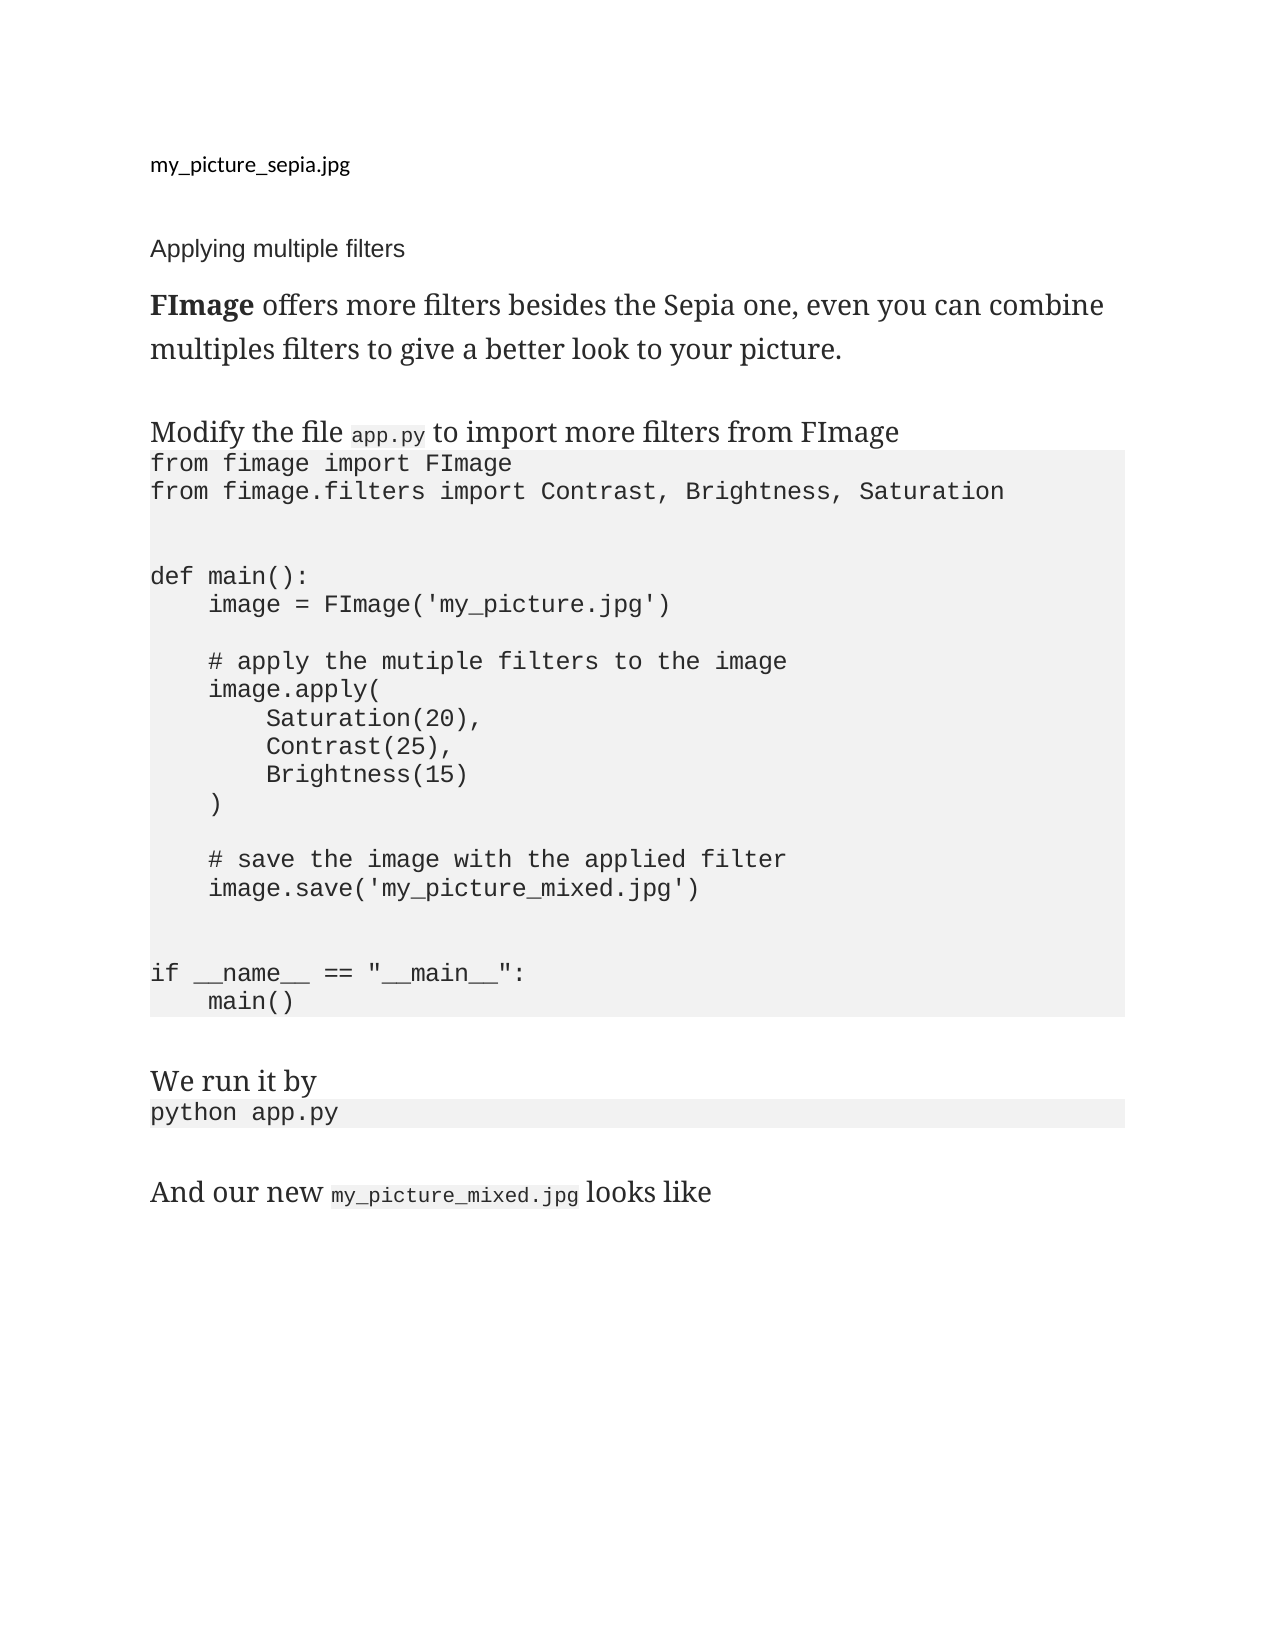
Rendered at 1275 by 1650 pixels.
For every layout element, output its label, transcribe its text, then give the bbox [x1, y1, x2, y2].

text python app.py [150, 1099, 1125, 1128]
text And our new my_picture_mixed.jpg looks like [150, 1167, 1125, 1211]
text my_picture_sepia.jpg [150, 150, 1125, 178]
text FImage offers more filters besides the Sepia one, even you can combine multiples filters to give a better look to your picture. [150, 280, 1125, 367]
text We run it by [150, 1056, 1125, 1099]
subtitle Applying multiple filters [150, 232, 1125, 263]
text from fimage import FImage from fimage.filters import Contrast, Brightness, Saturation def main(): image = FImage('my_picture.jpg') # apply the mutiple filters to the image image.apply( Saturation(20), Contrast(25), Brightness(15) ) # save the image with the applied filter image.save('my_picture_mixed.jpg') if __name__ == "__main__": main() [150, 450, 1125, 1017]
text Modify the file app.py to import more filters from FImage [150, 406, 1125, 450]
